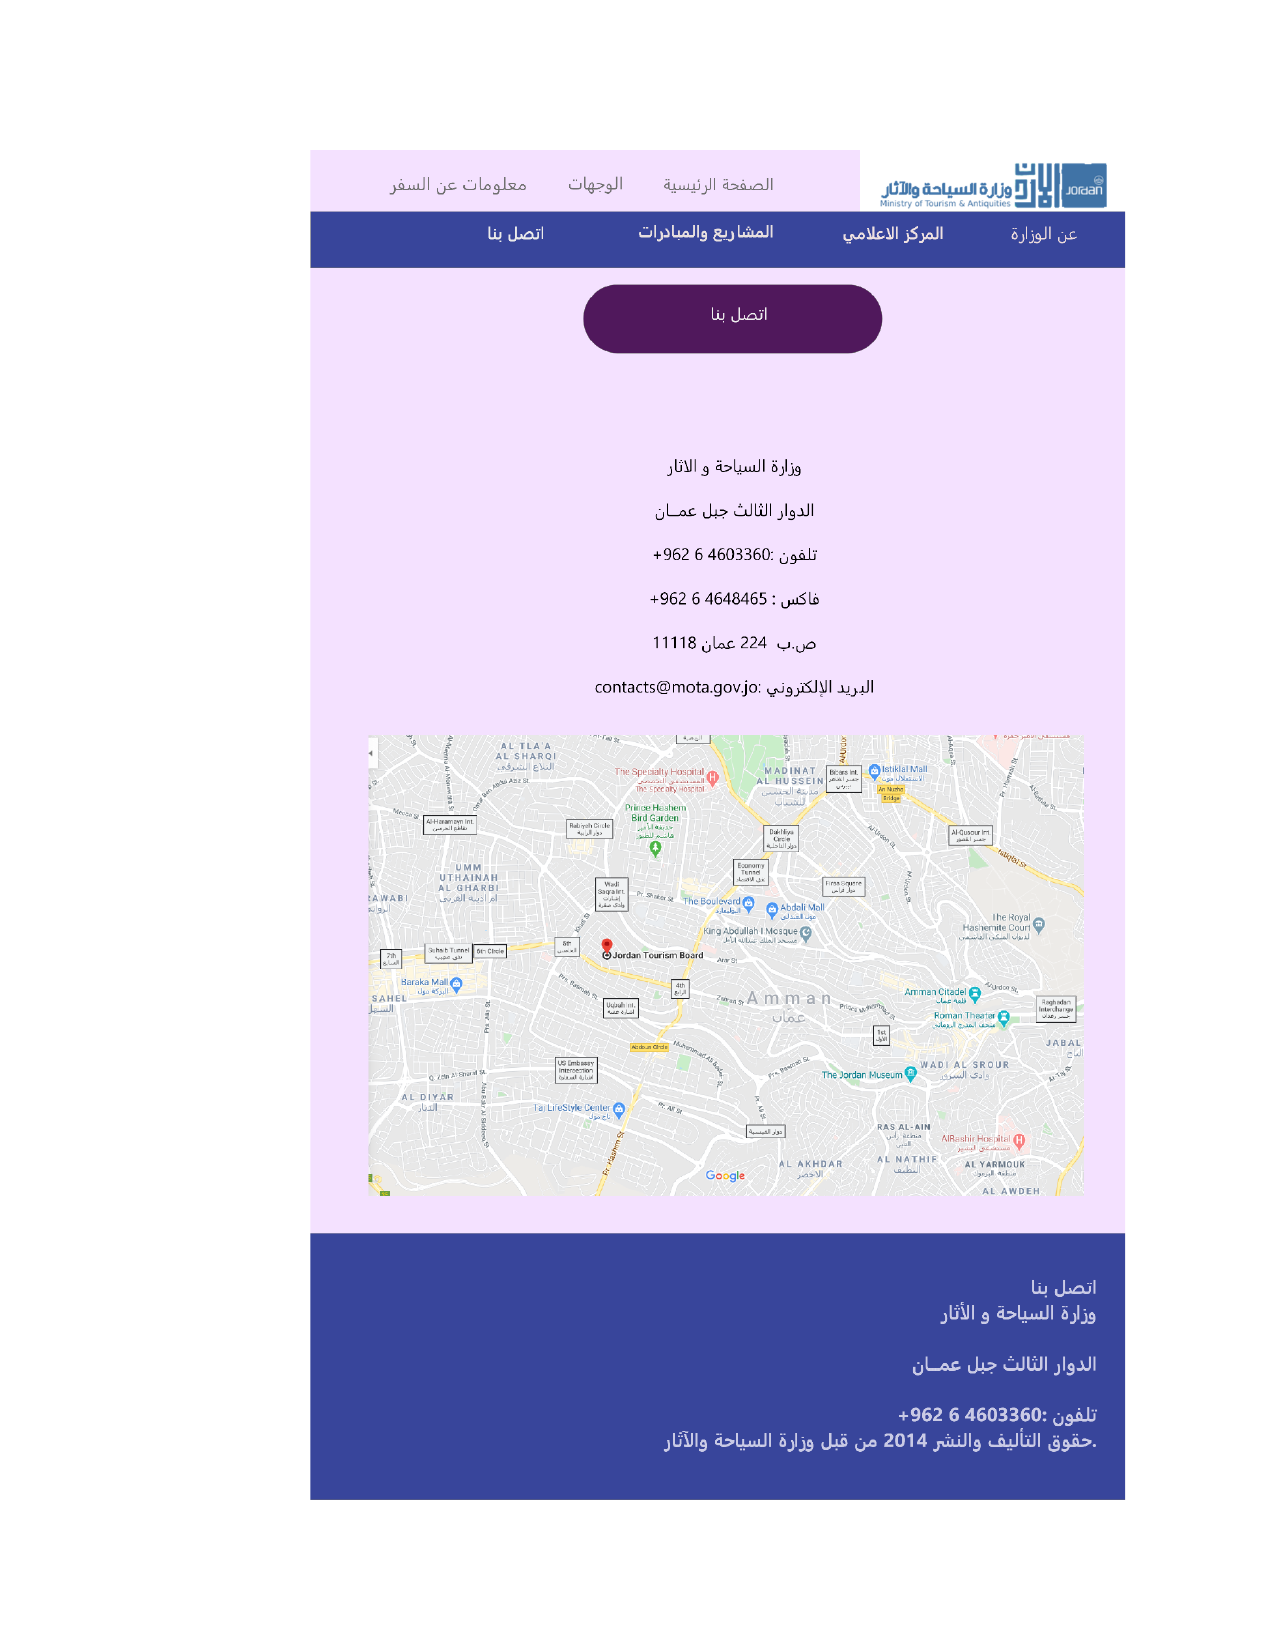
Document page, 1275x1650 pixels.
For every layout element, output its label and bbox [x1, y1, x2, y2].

picture [310, 150, 1125, 1500]
